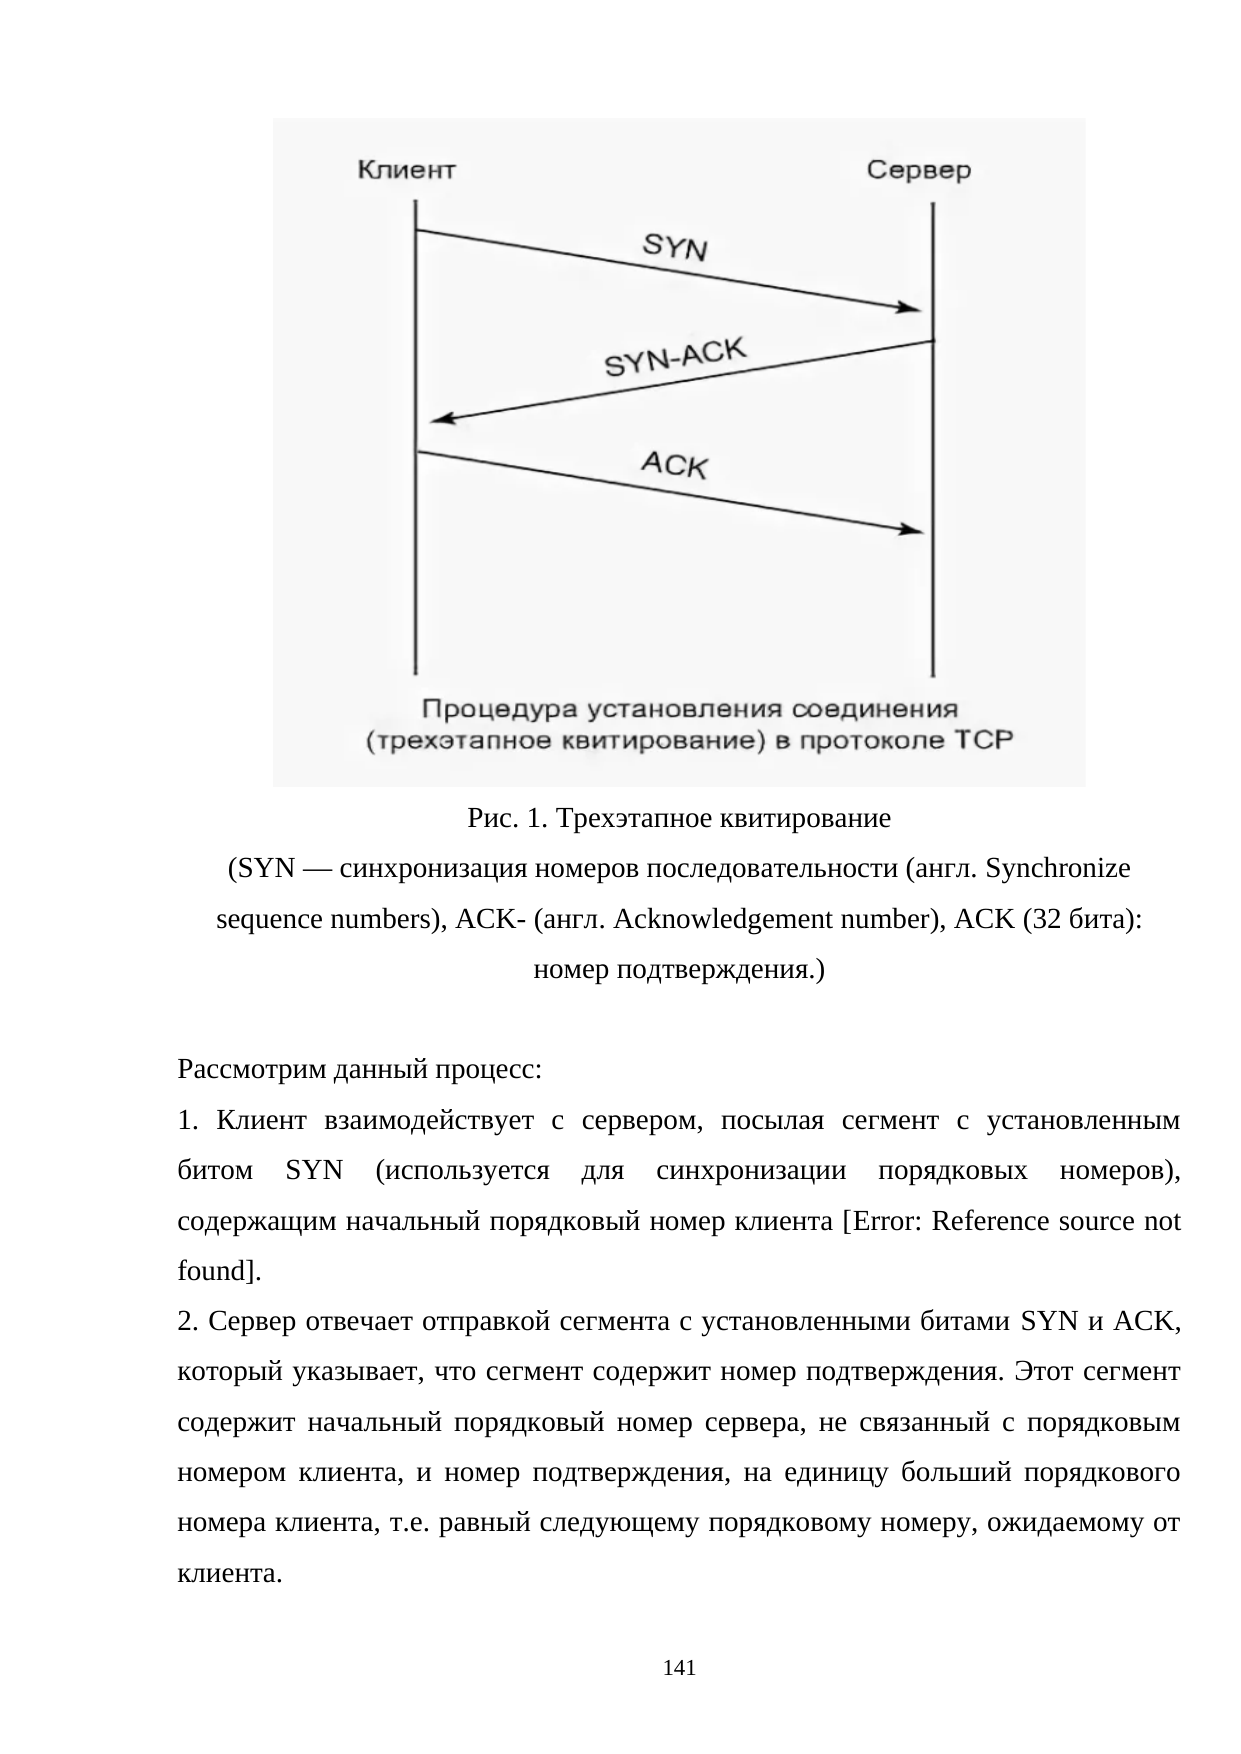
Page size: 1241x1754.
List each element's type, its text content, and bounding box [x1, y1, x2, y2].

picture [273, 118, 1086, 787]
text Рассмотрим данный процесс: [177, 1052, 1182, 1085]
text 1. Клиент взаимодействует с сервером, посылая сегмент с установленным битом SYN (используется для синхронизации порядковых номеров), содержащим начальный порядковый номер клиента [10]. [177, 1102, 1182, 1286]
text (SYN — синхронизация номеров последовательности (англ. Synchronize sequence numbers), ACK- (англ. Acknowledgement number), ACK (32 бита): номер подтверждения.) [177, 850, 1182, 984]
text Рис. 1. Трехэтапное квитирование [177, 800, 1182, 834]
text 2. Сервер отвечает отправкой сегмента с установленными битами SYN и ACK, который указывает, что сегмент содержит номер подтверждения. Этот сегмент содержит начальный порядковый номер сервера, не связанный с порядковым номером клиента, и номер подтверждения, на единицу больший порядкового номера клиента, т.е. равный следующему порядковому номеру, ожидаемому от клиента. [177, 1303, 1182, 1588]
